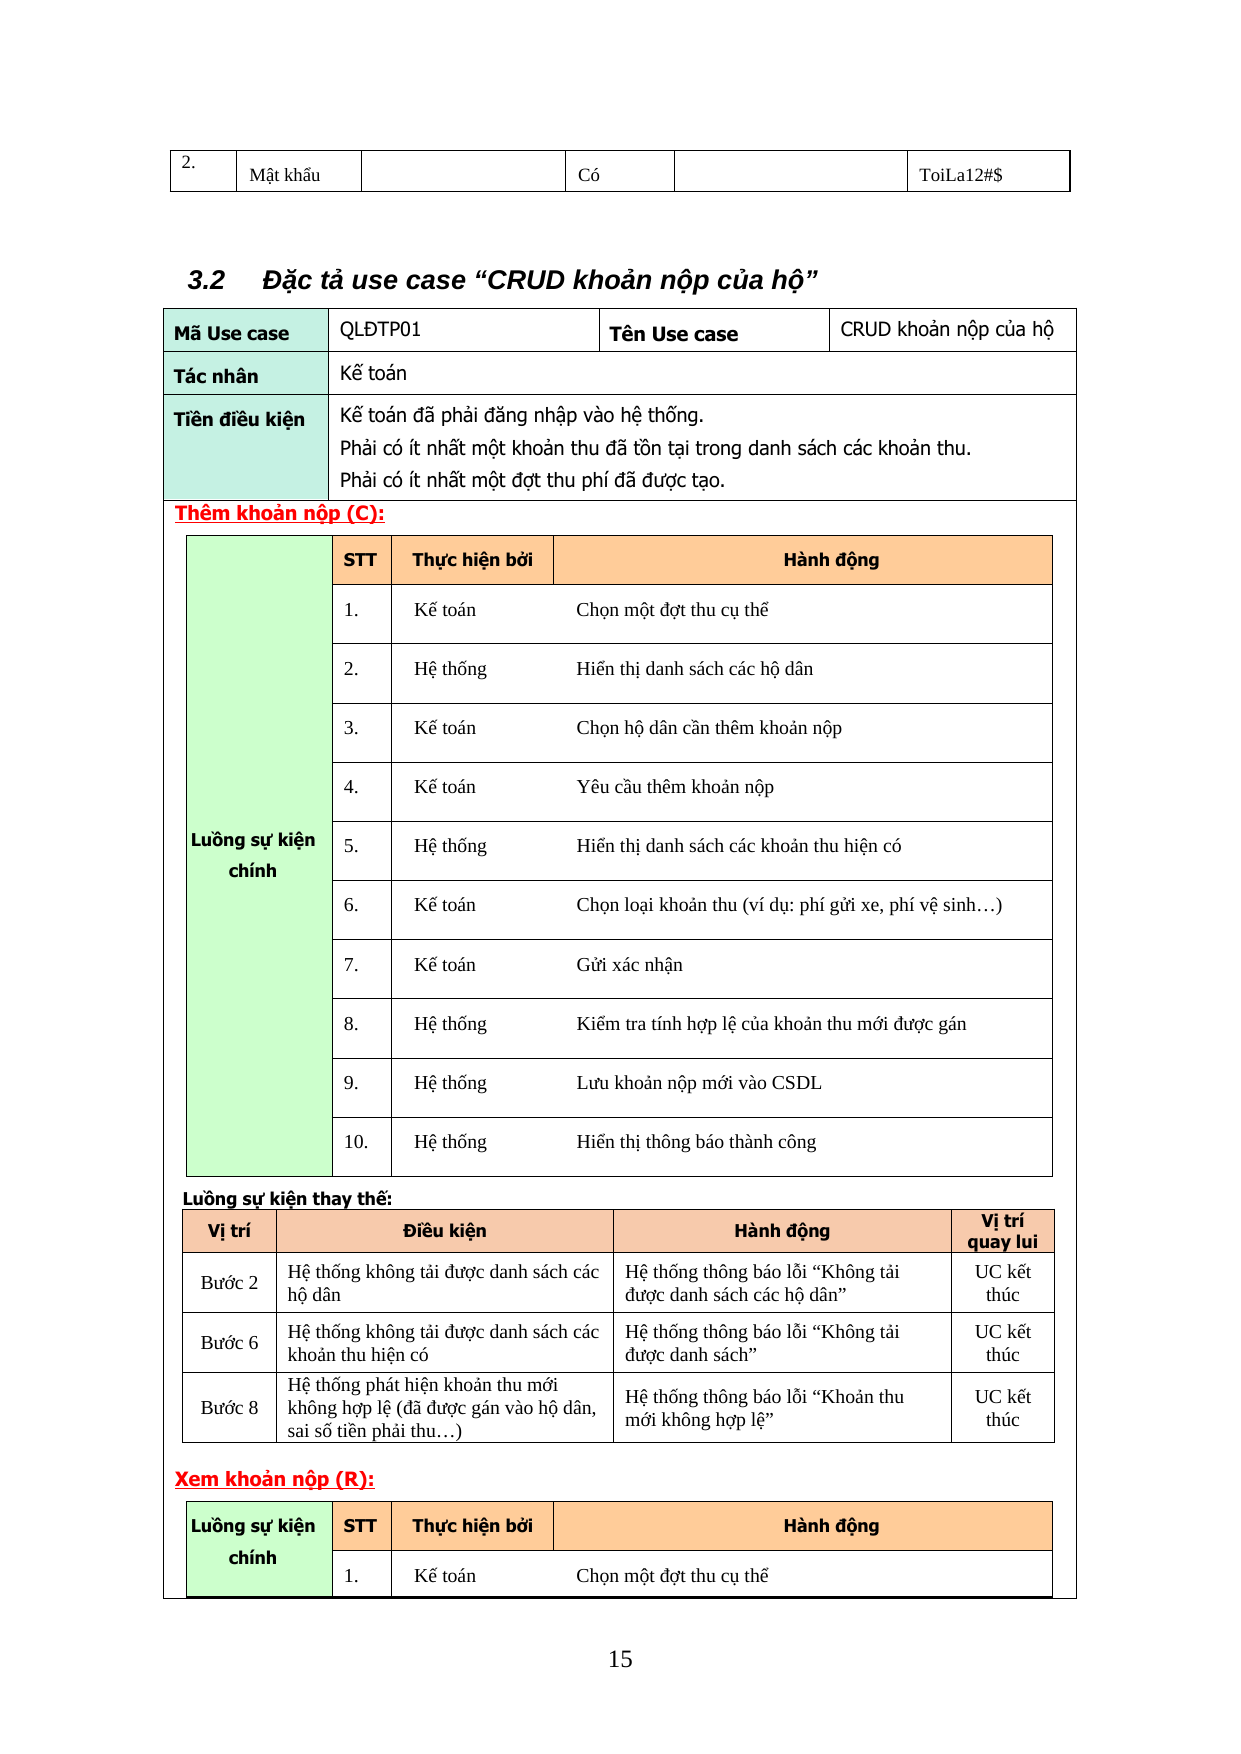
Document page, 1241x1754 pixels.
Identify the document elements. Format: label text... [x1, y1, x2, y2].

table_cell Kế toán [329, 352, 1076, 394]
table_header Tên Use case [600, 309, 829, 351]
table_cell Tiền điều kiện [164, 395, 328, 499]
table_cell Kế toán đã phải đăng nhập vào hệ thống. Phải có ít nhất một khoản thu đã tồn tại trong danh sách các khoản thu. Phải có ít nhất một đợt thu phí đã được tạo. [329, 395, 1076, 499]
table_header CRUD khoản nộp của hộ [830, 309, 1076, 351]
table_cell Mật khẩu [237, 151, 361, 191]
table_header Mã Use case [164, 309, 328, 351]
table_cell Tác nhân [164, 352, 328, 394]
table_cell [171, 151, 236, 191]
subtitle Đặc tả use case “CRUD khoản nộp của hộ” [187, 264, 1053, 295]
table_header QLĐTP01 [329, 309, 599, 351]
table_cell ToiLa12#$ [908, 151, 1069, 191]
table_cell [164, 501, 1076, 1597]
table_cell Có [566, 151, 674, 191]
table_cell [675, 151, 907, 191]
table_cell [362, 151, 565, 191]
